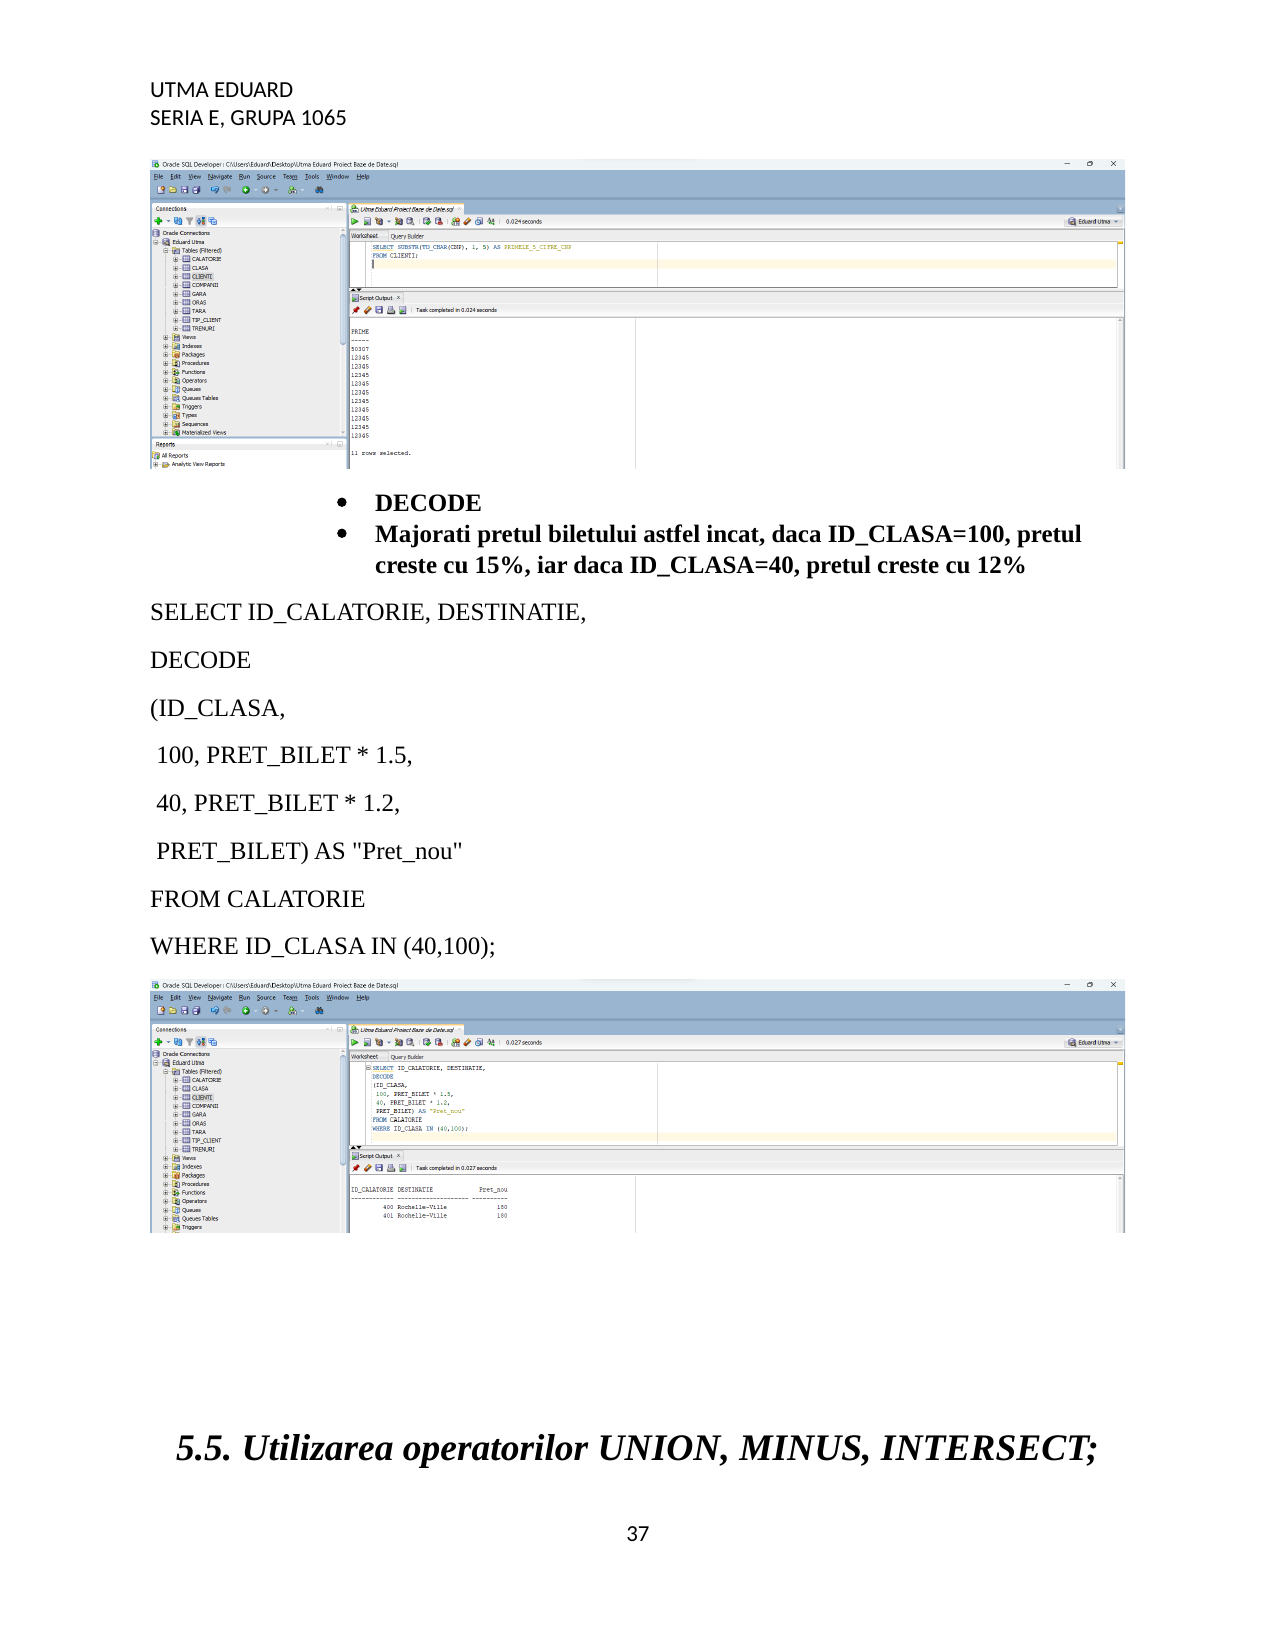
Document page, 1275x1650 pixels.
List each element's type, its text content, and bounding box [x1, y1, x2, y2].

picture [150, 159, 1125, 469]
picture [150, 979, 1125, 1233]
text 5.5. Utilizarea operatorilor UNION, MINUS, INTERSECT; [150, 1426, 1125, 1469]
text 100, PRET_BILET * 1.5, [150, 741, 1125, 769]
text PRET_BILET) AS "Pret_nou" [150, 836, 1125, 865]
text DECODE [150, 645, 1125, 674]
text WHERE ID_CLASA IN (40,100); [150, 931, 1125, 960]
text (ID_CLASA, [150, 693, 1125, 722]
list Majorati pretul biletului astfel incat, daca ID_CLASA=100, pretul creste cu 15%, iar daca ID_CLASA=40, pretul creste cu 12% [337, 519, 1125, 578]
text 40, PRET_BILET * 1.2, [150, 788, 1125, 817]
text FROM CALATORIE [150, 884, 1125, 912]
list DECODE [337, 488, 1125, 516]
text SELECT ID_CALATORIE, DESTINATIE, [150, 597, 1125, 626]
